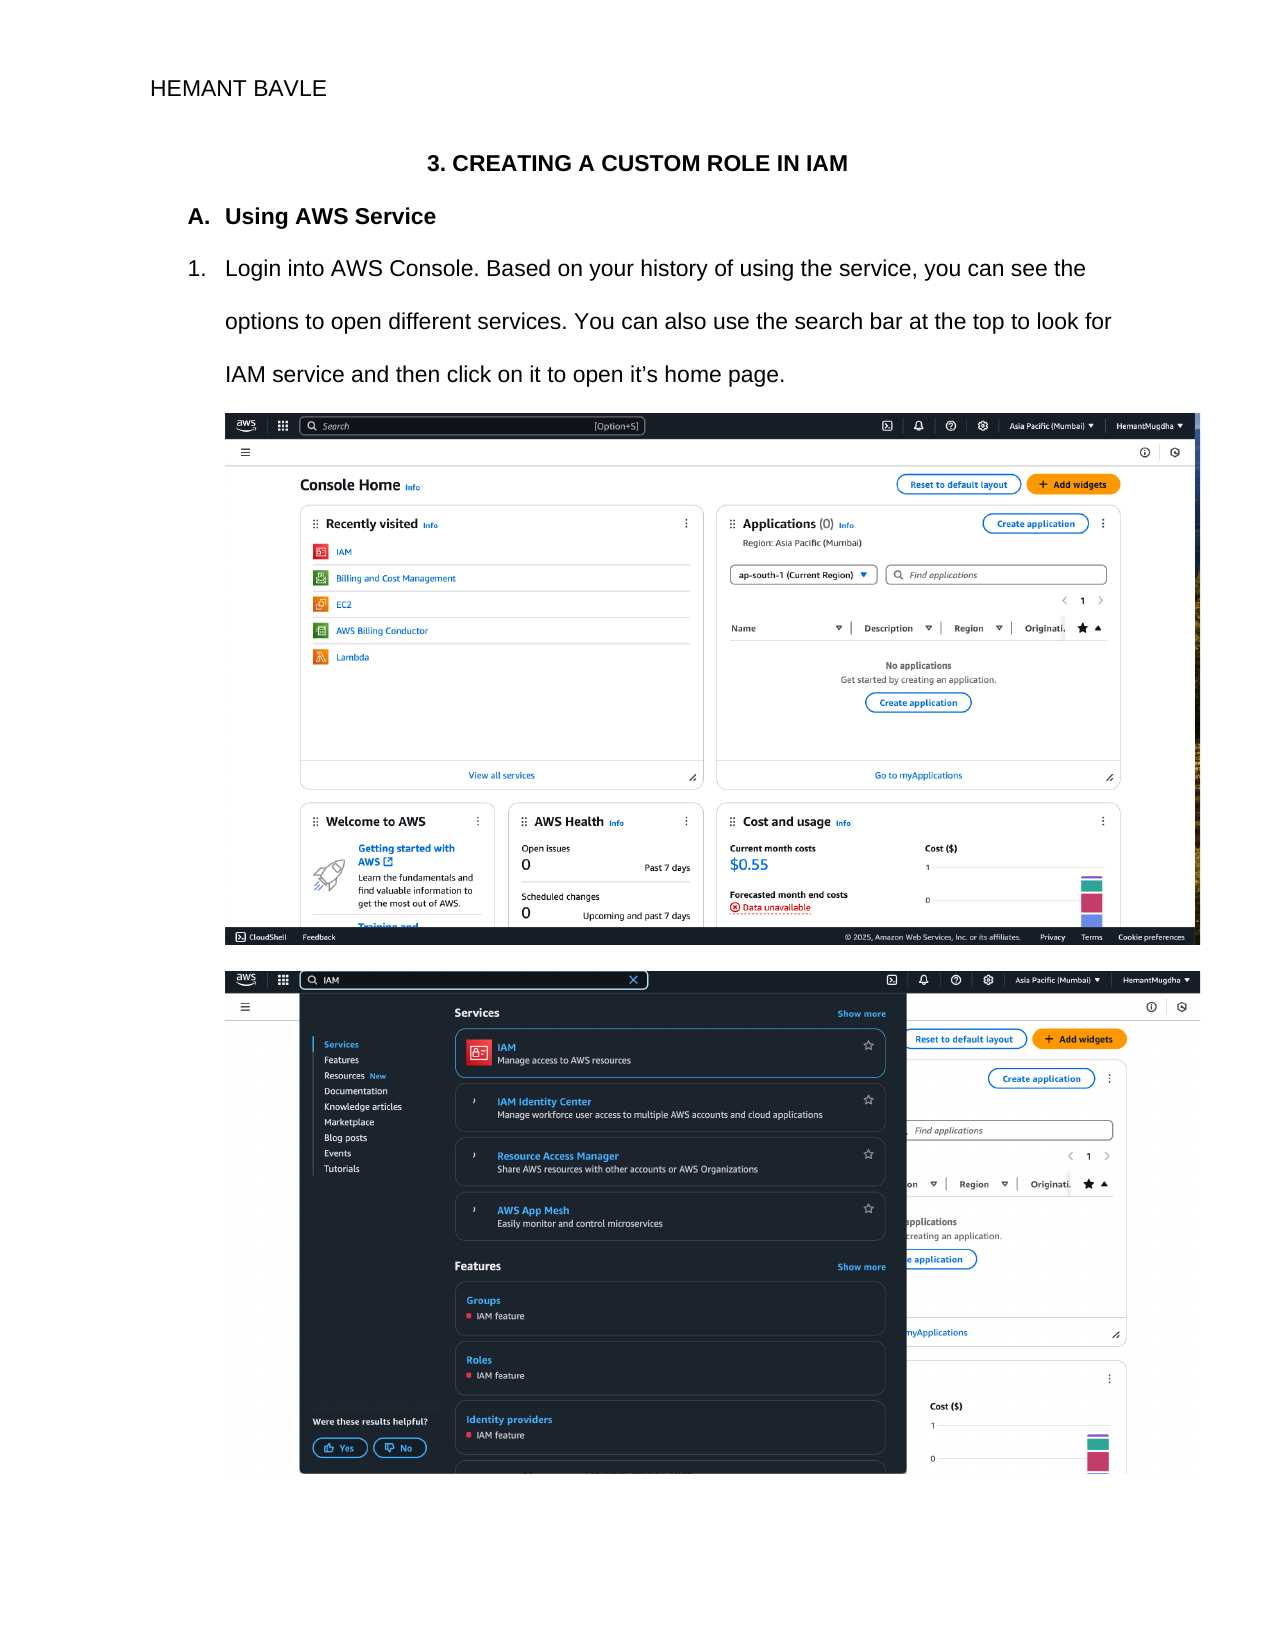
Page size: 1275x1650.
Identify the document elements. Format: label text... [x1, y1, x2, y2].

picture [225, 971, 1200, 1474]
text 3. CREATING A CUSTOM ROLE IN IAM [150, 150, 1125, 176]
list Using AWS Service [187, 203, 1125, 229]
picture [225, 413, 1200, 945]
